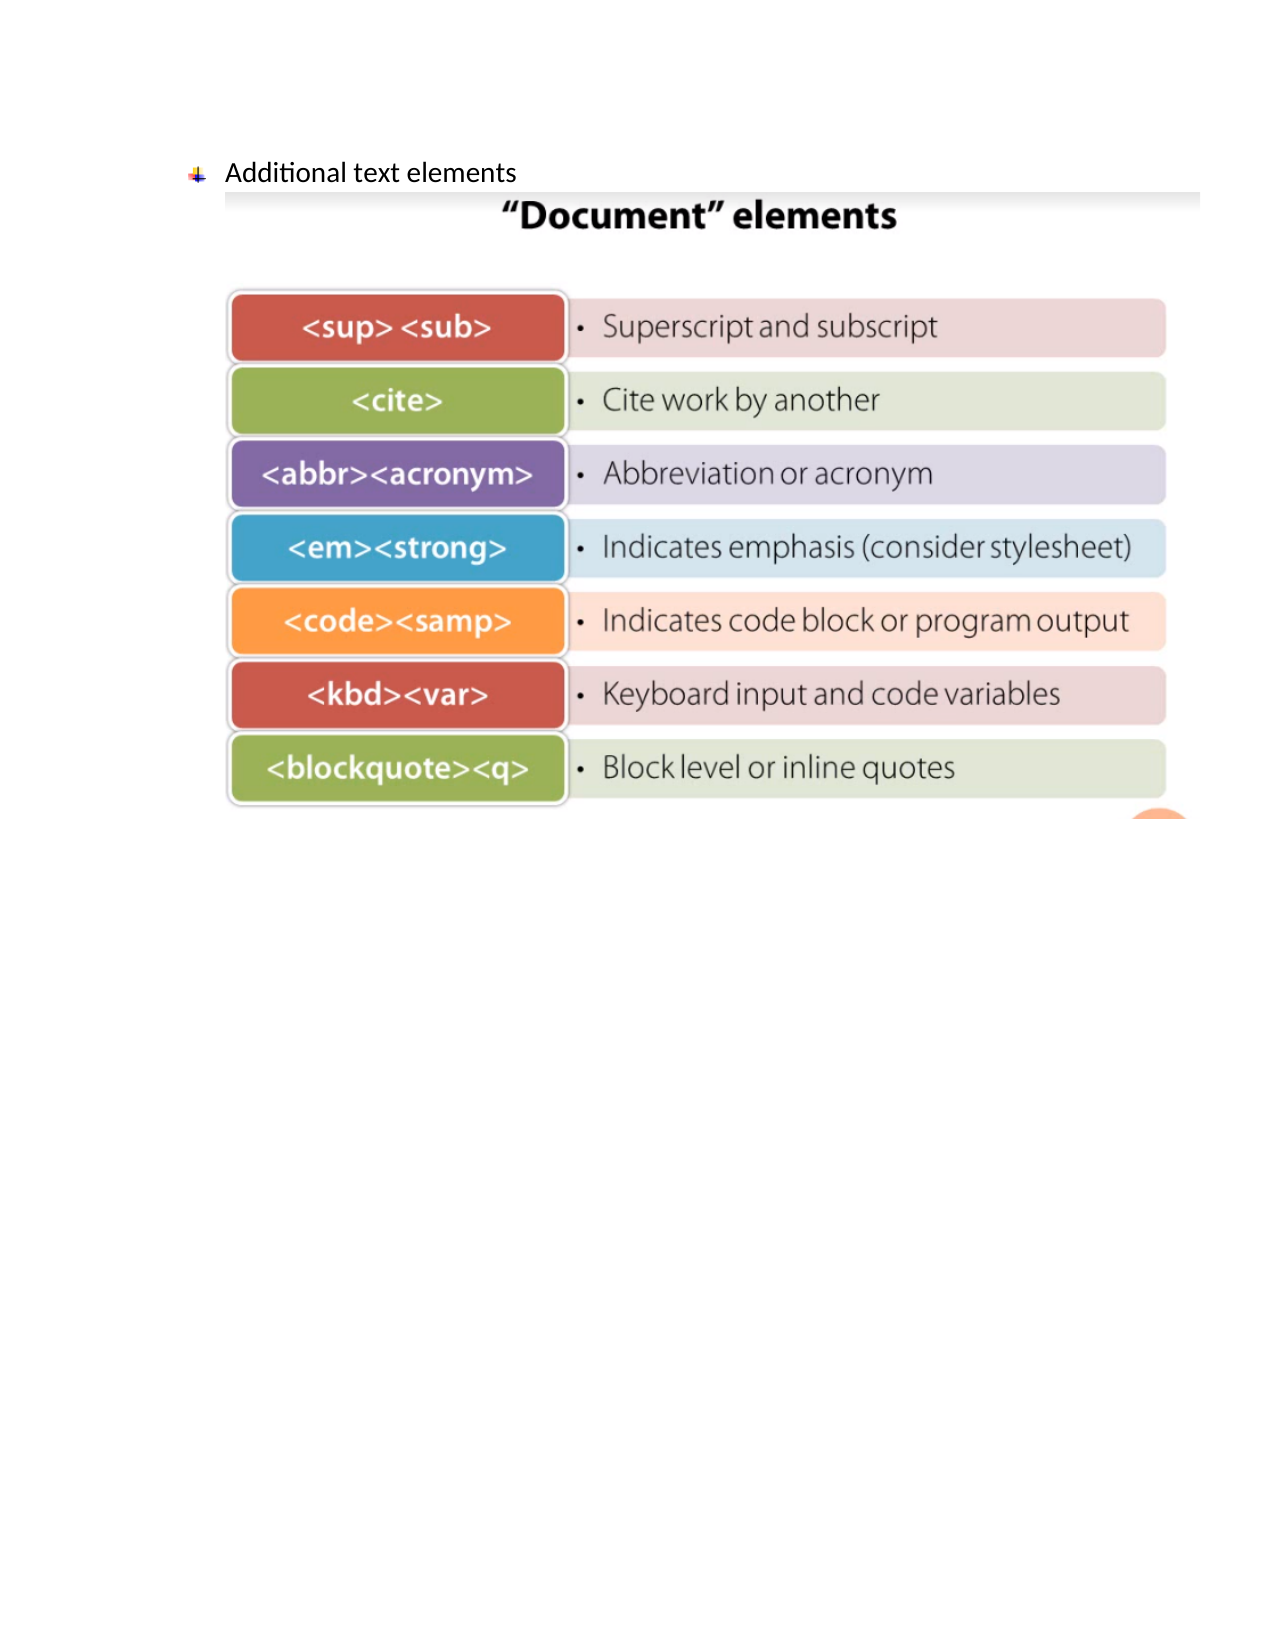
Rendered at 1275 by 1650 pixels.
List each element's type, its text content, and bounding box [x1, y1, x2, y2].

picture [188, 165, 206, 183]
picture [225, 192, 1200, 819]
subtitle Additional text elements [187, 154, 1125, 190]
